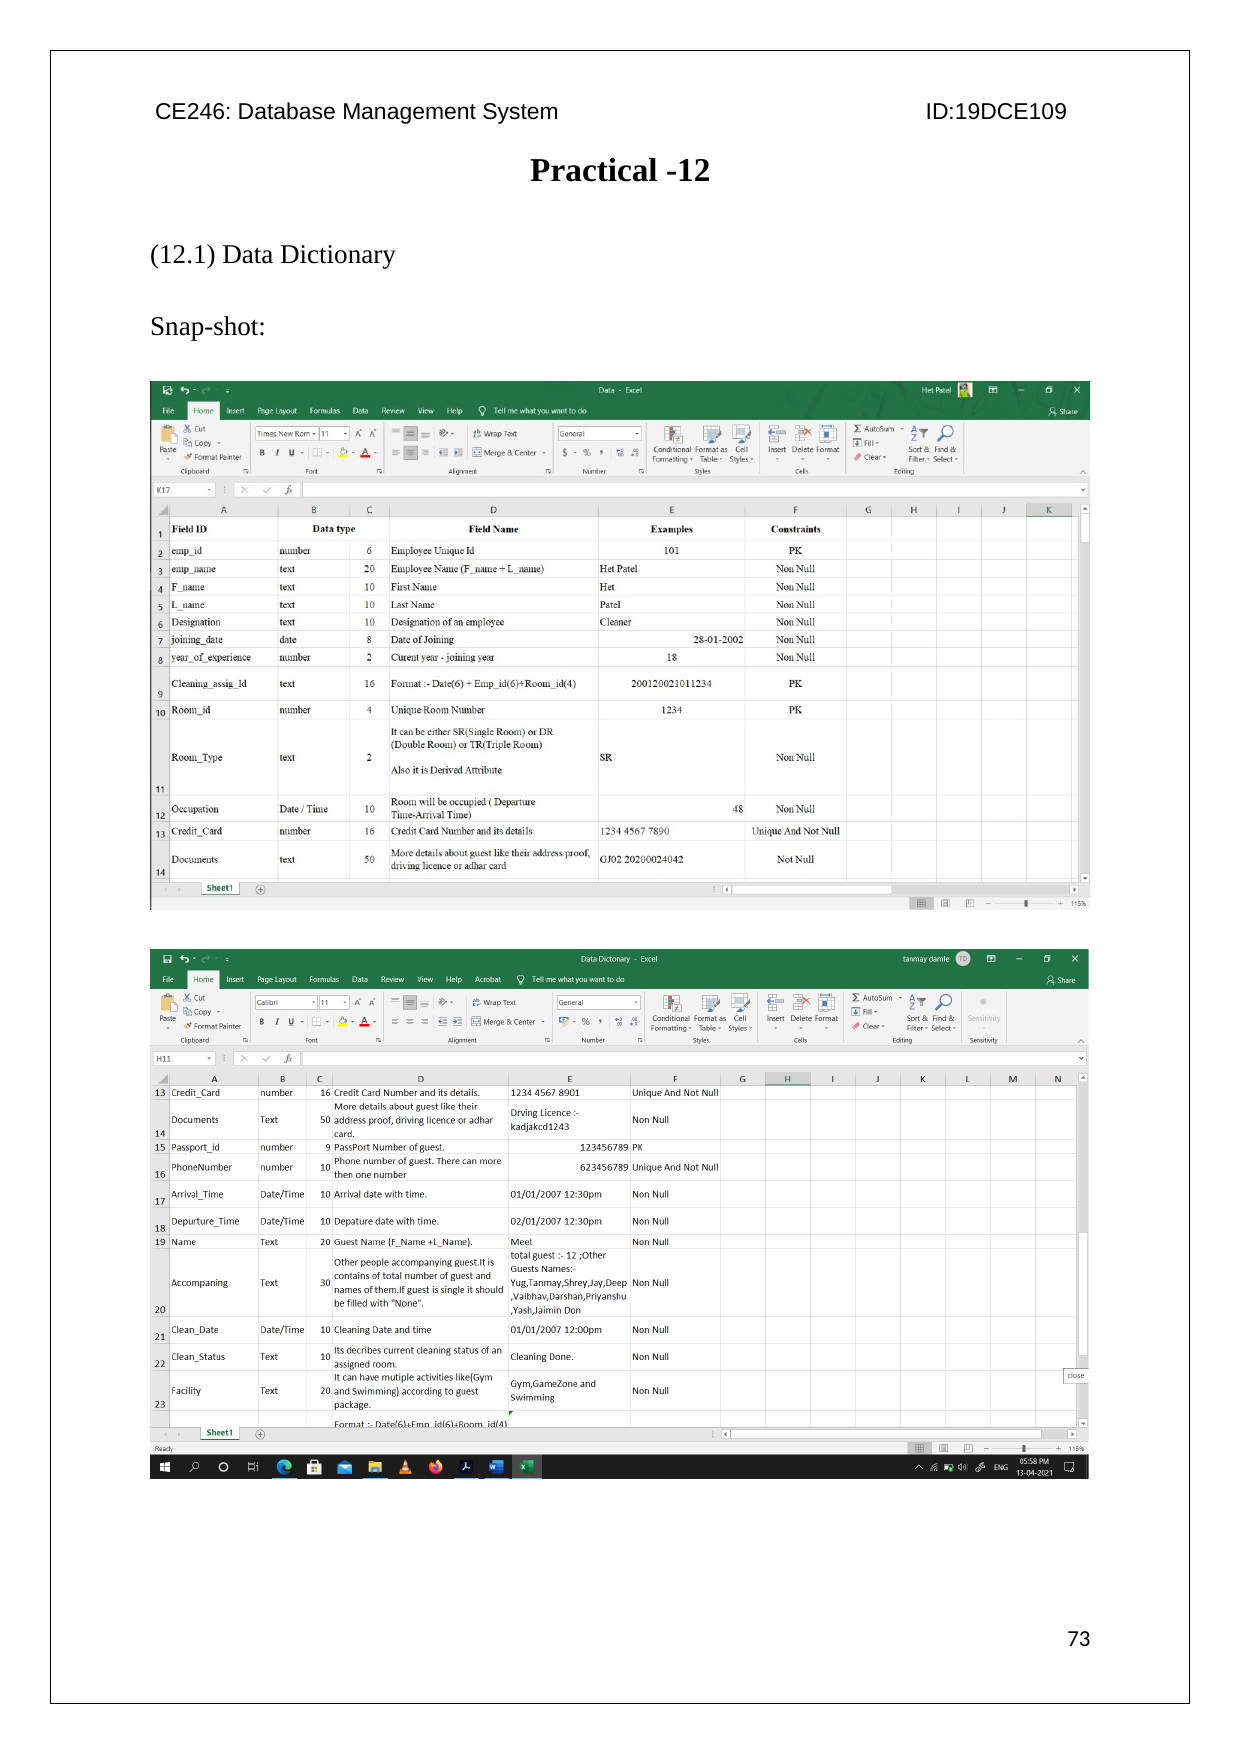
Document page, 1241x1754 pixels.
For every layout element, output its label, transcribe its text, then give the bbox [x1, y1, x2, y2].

text (12.1) Data Dictionary [150, 238, 1090, 269]
picture [150, 949, 1089, 1479]
text Snap-shot: [150, 309, 1090, 341]
text Practical -12 [150, 150, 1090, 188]
picture [150, 381, 1091, 910]
